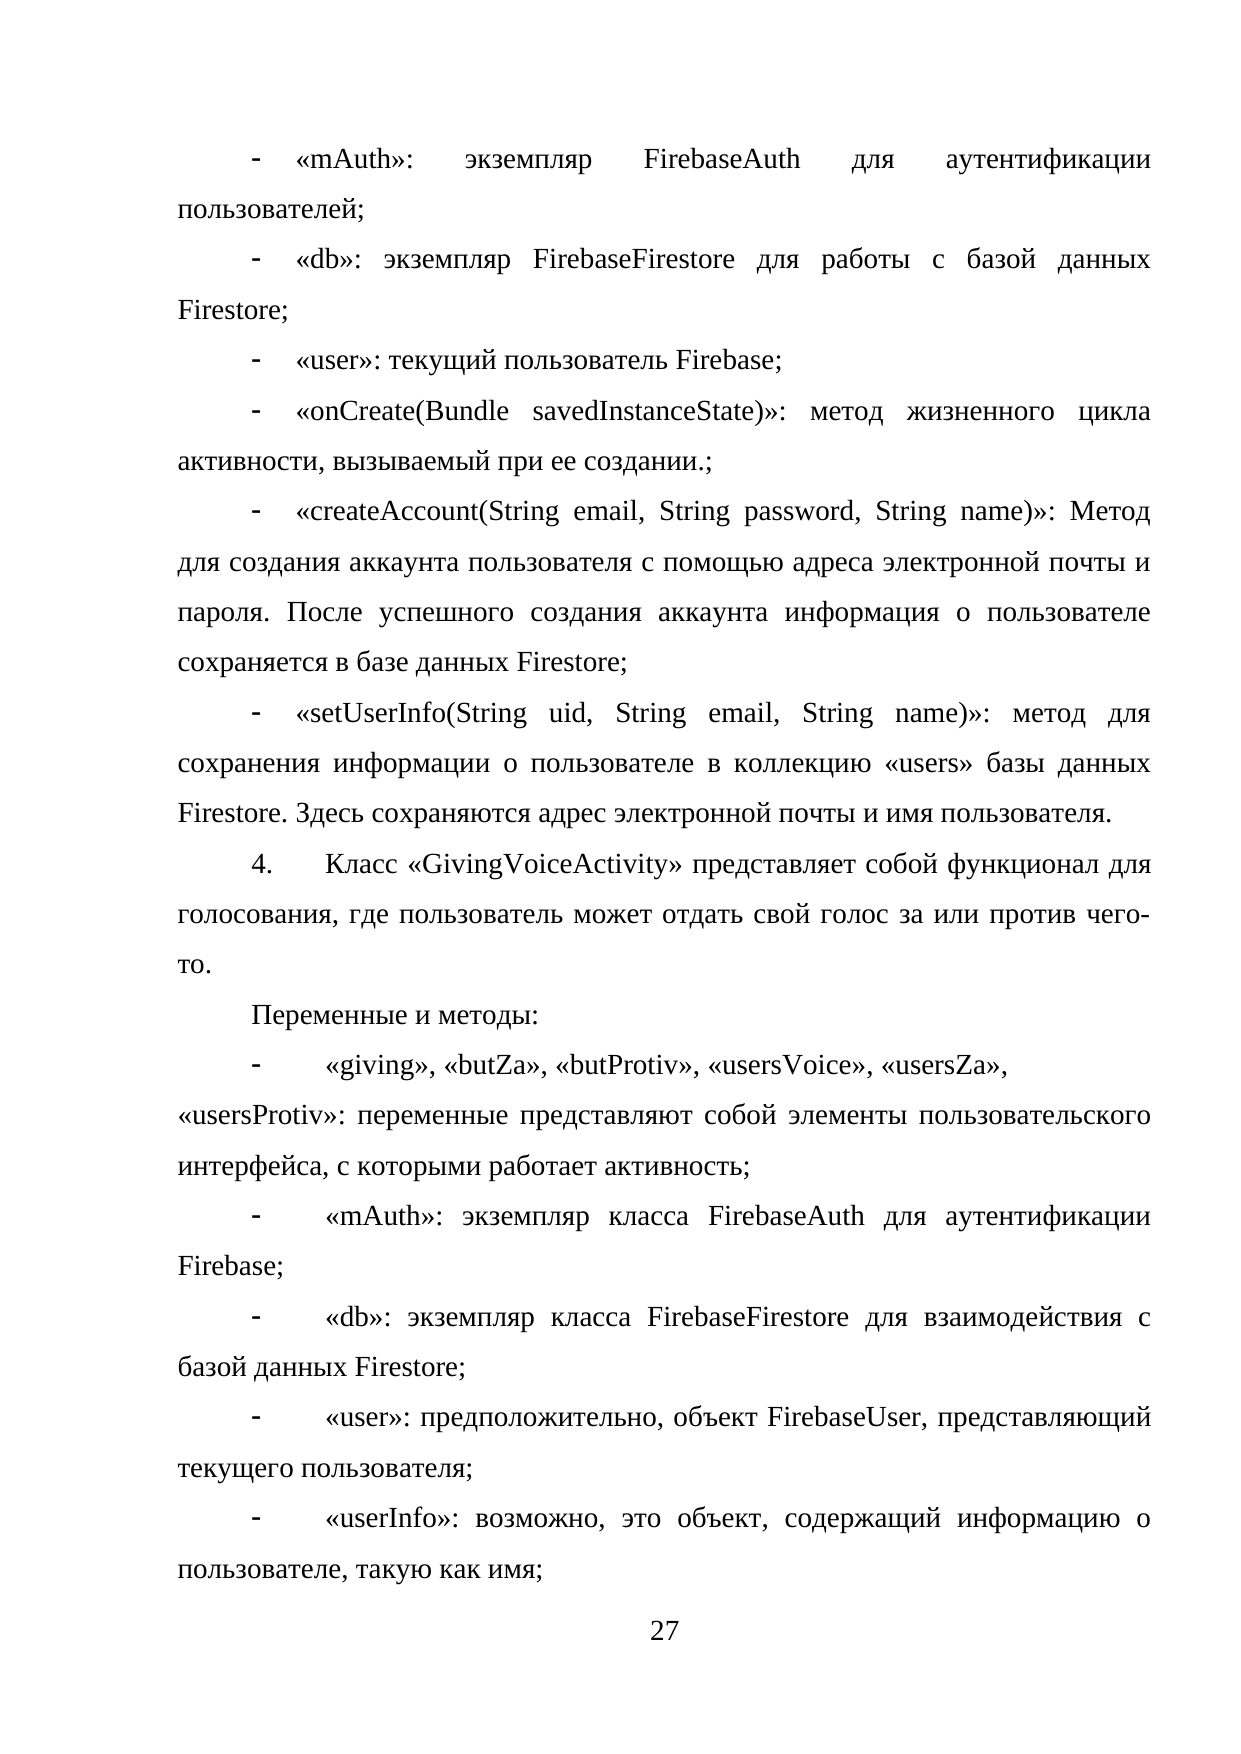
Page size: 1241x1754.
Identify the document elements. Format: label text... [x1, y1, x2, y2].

list «db»: экземпляр класса FirebaseFirestore для взаимодействия с базой данных Firestore; [177, 1299, 1152, 1383]
list «user»: текущий пользователь Firebase; [177, 342, 1152, 376]
list «giving», «butZa», «butProtiv», «usersVoice», «usersZa», «usersProtiv»: переменные представляют собой элементы пользовательского интерфейса, с которыми работает активность; [177, 1047, 1152, 1181]
text Переменные и методы: [177, 997, 1152, 1030]
list «onCreate(Bundle savedInstanceState)»: метод жизненного цикла активности, вызываемый при ее создании.; [177, 393, 1152, 477]
list «user»: предположительно, объект FirebaseUser, представляющий текущего пользователя; [177, 1399, 1152, 1483]
list «userInfo»: возможно, это объект, содержащий информацию о пользователе, такую как имя; [177, 1500, 1152, 1584]
list «db»: экземпляр FirebaseFirestore для работы с базой данных Firestore; [177, 242, 1152, 326]
list Класс «GivingVoiceActivity» представляет собой функционал для голосования, где пользователь может отдать свой голос за или против чего-то. [177, 846, 1152, 980]
list «setUserInfo(String uid, String email, String name)»: метод для сохранения информации о пользователе в коллекцию «users» базы данных Firestore. Здесь сохраняются адрес электронной почты и имя пользователя. [177, 695, 1152, 829]
list «mAuth»: экземпляр класса FirebaseAuth для аутентификации Firebase; [177, 1198, 1152, 1282]
list «createAccount(String email, String password, String name)»: Метод для создания аккаунта пользователя с помощью адреса электронной почты и пароля. После успешного создания аккаунта информация о пользователе сохраняется в базе данных Firestore; [177, 493, 1152, 678]
list «mAuth»: экземпляр FirebaseAuth для аутентификации пользователей; [177, 141, 1152, 225]
